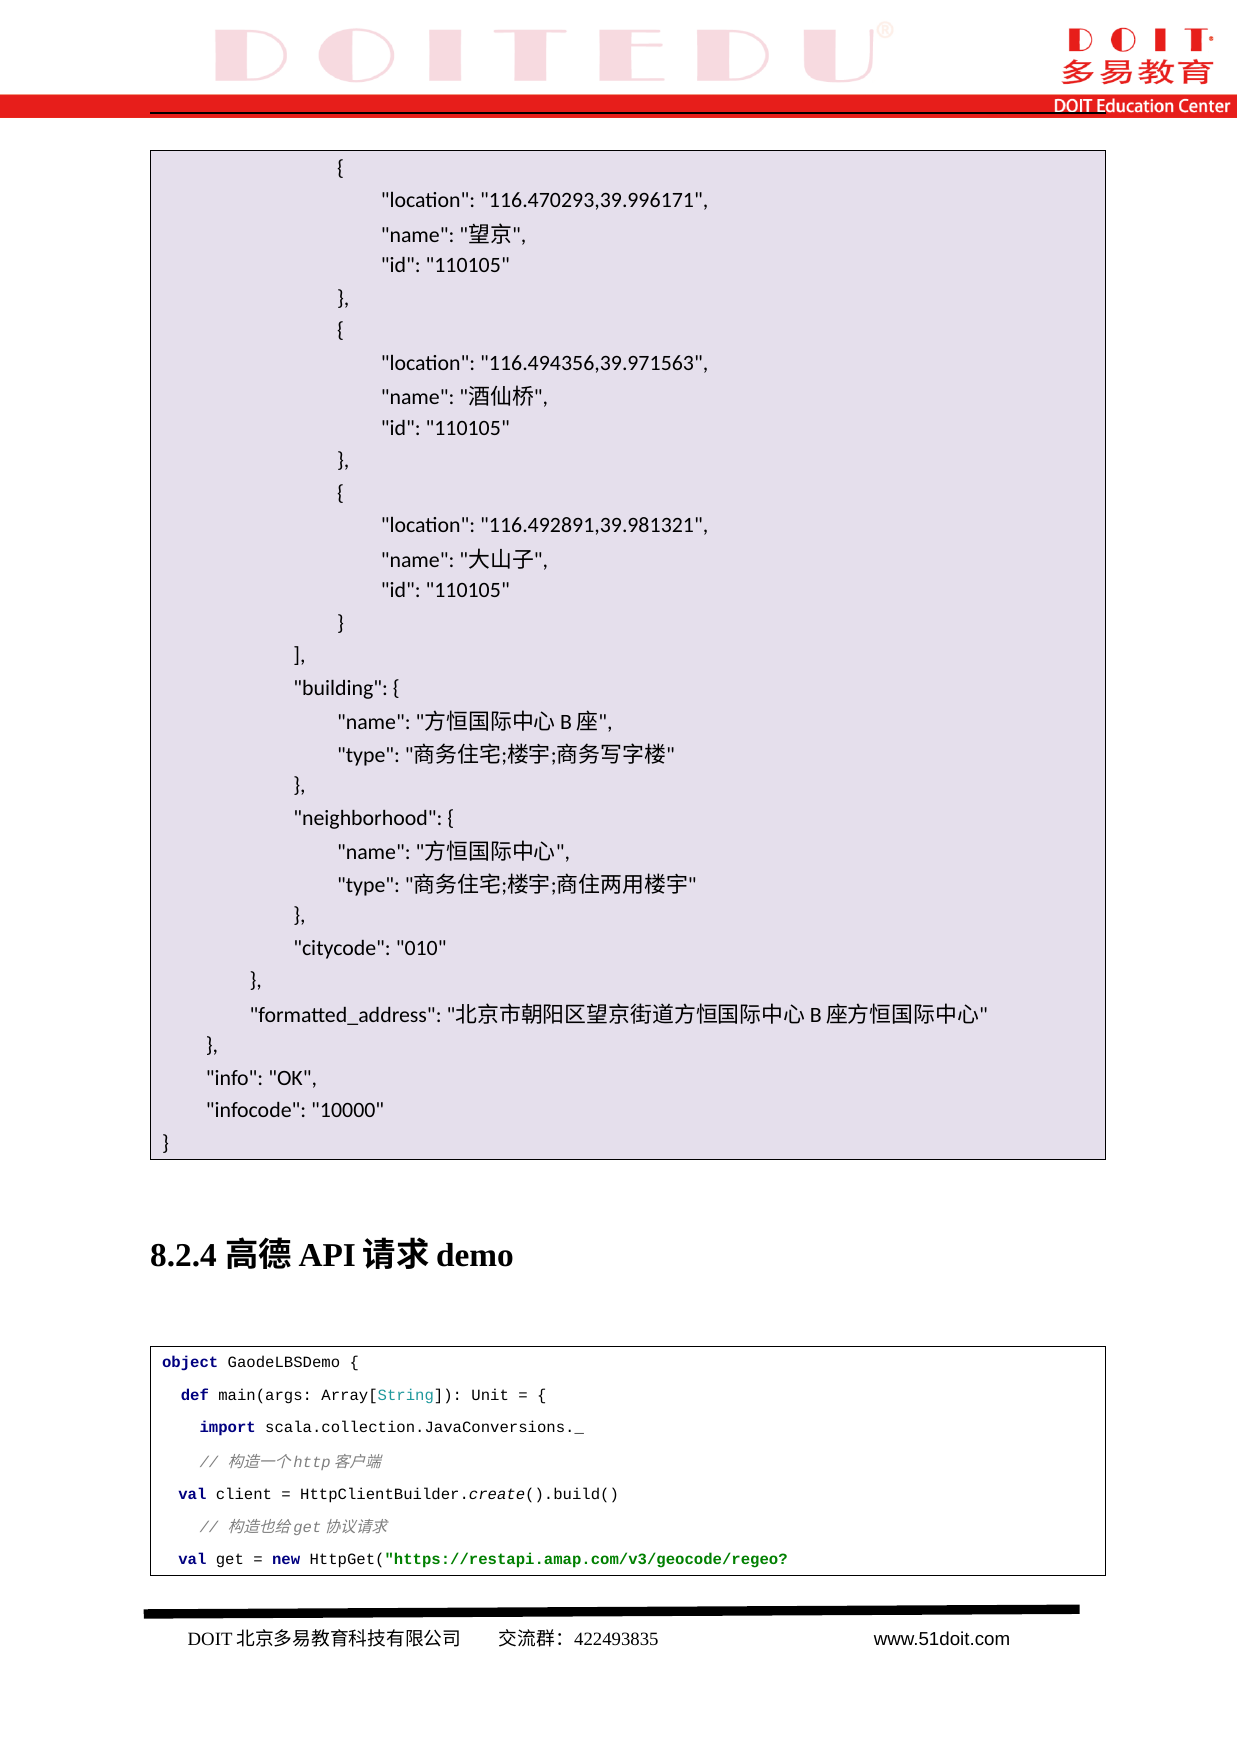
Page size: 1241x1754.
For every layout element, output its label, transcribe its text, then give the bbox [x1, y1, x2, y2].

subtitle 高德API请求demo [150, 1219, 1106, 1284]
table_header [151, 151, 1105, 1159]
picture [0, 14, 1237, 118]
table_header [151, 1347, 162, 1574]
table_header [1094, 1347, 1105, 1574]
